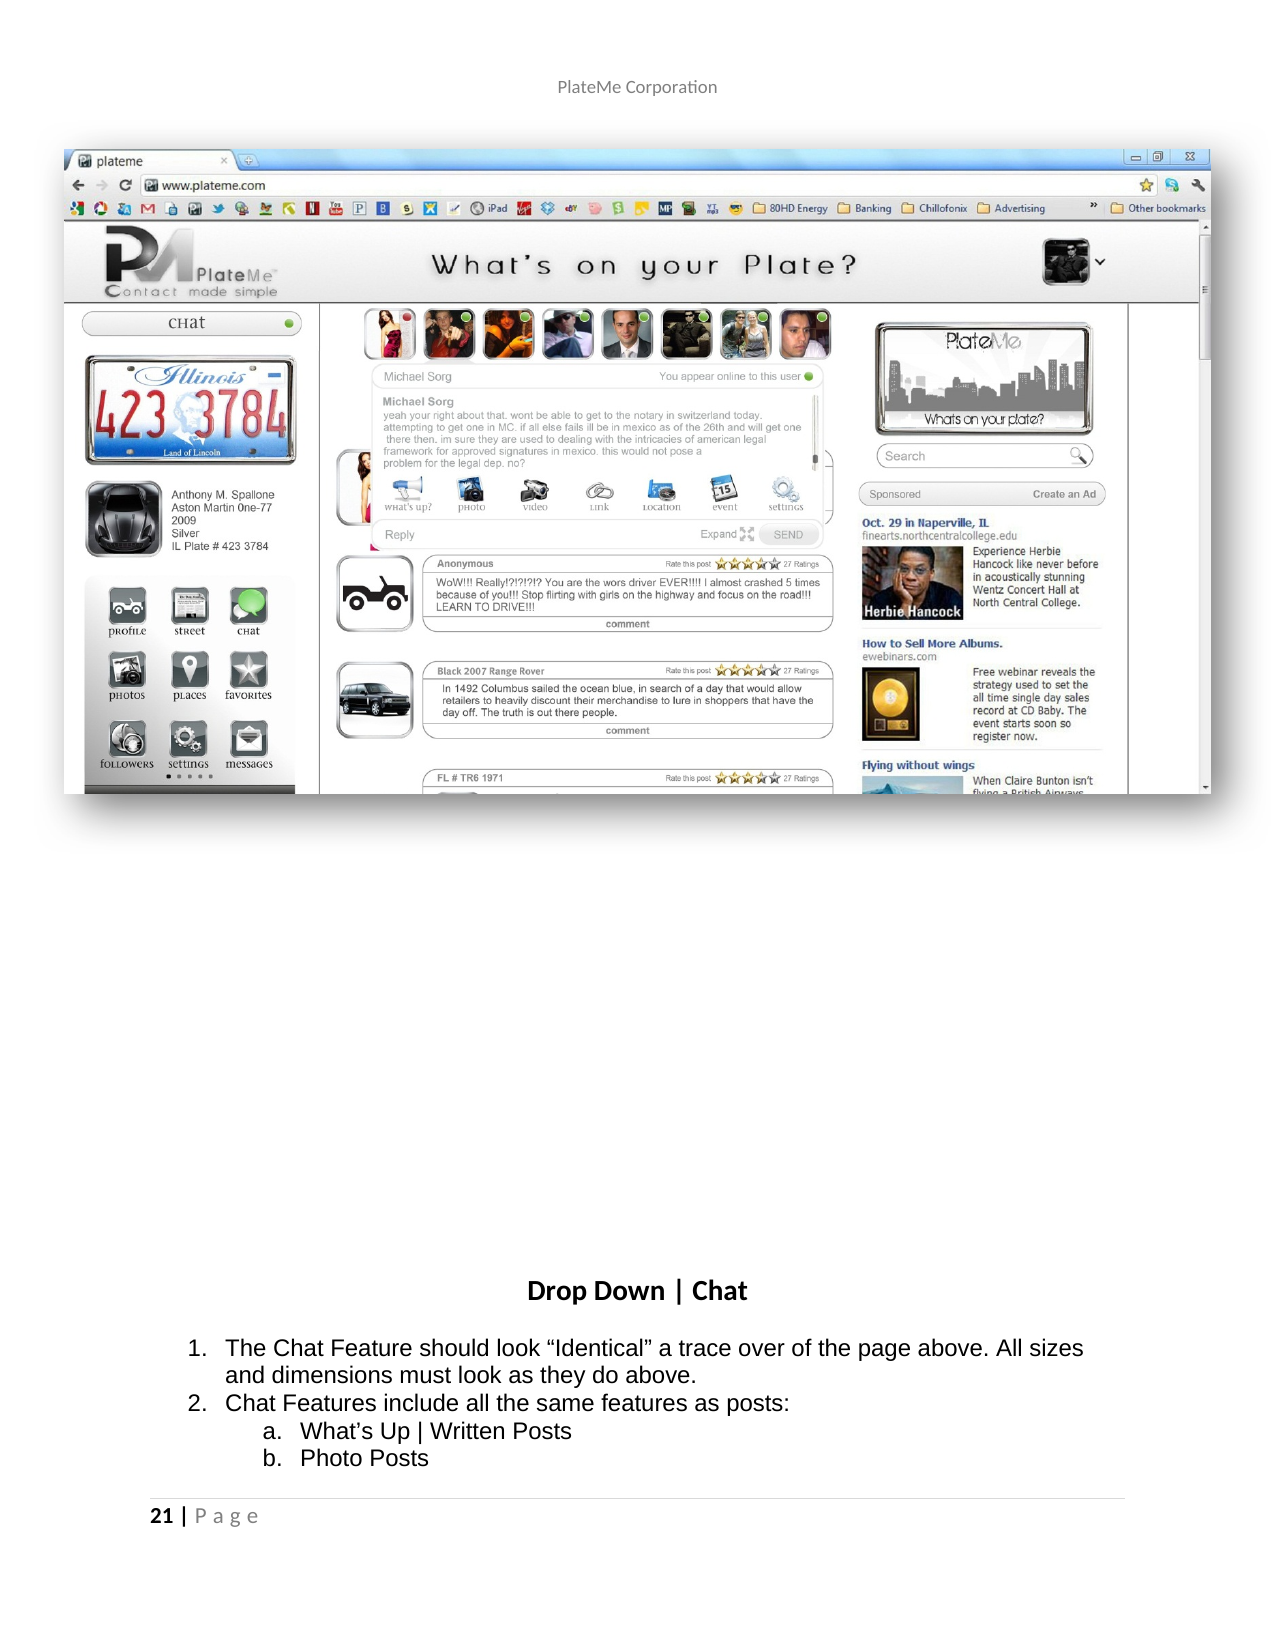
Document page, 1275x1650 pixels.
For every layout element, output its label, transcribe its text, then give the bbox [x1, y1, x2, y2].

list What’s Up | Written Posts [262, 1417, 1125, 1444]
list Photo Posts [262, 1444, 1125, 1472]
list Chat Features include all the same features as posts: [187, 1389, 1125, 1417]
list The Chat Feature should look “Identical” a trace over of the page above. All sizes and dimensions must look as they do above. [187, 1334, 1125, 1389]
picture [64, 149, 1211, 794]
text Drop Down | Chat [150, 1272, 1125, 1308]
